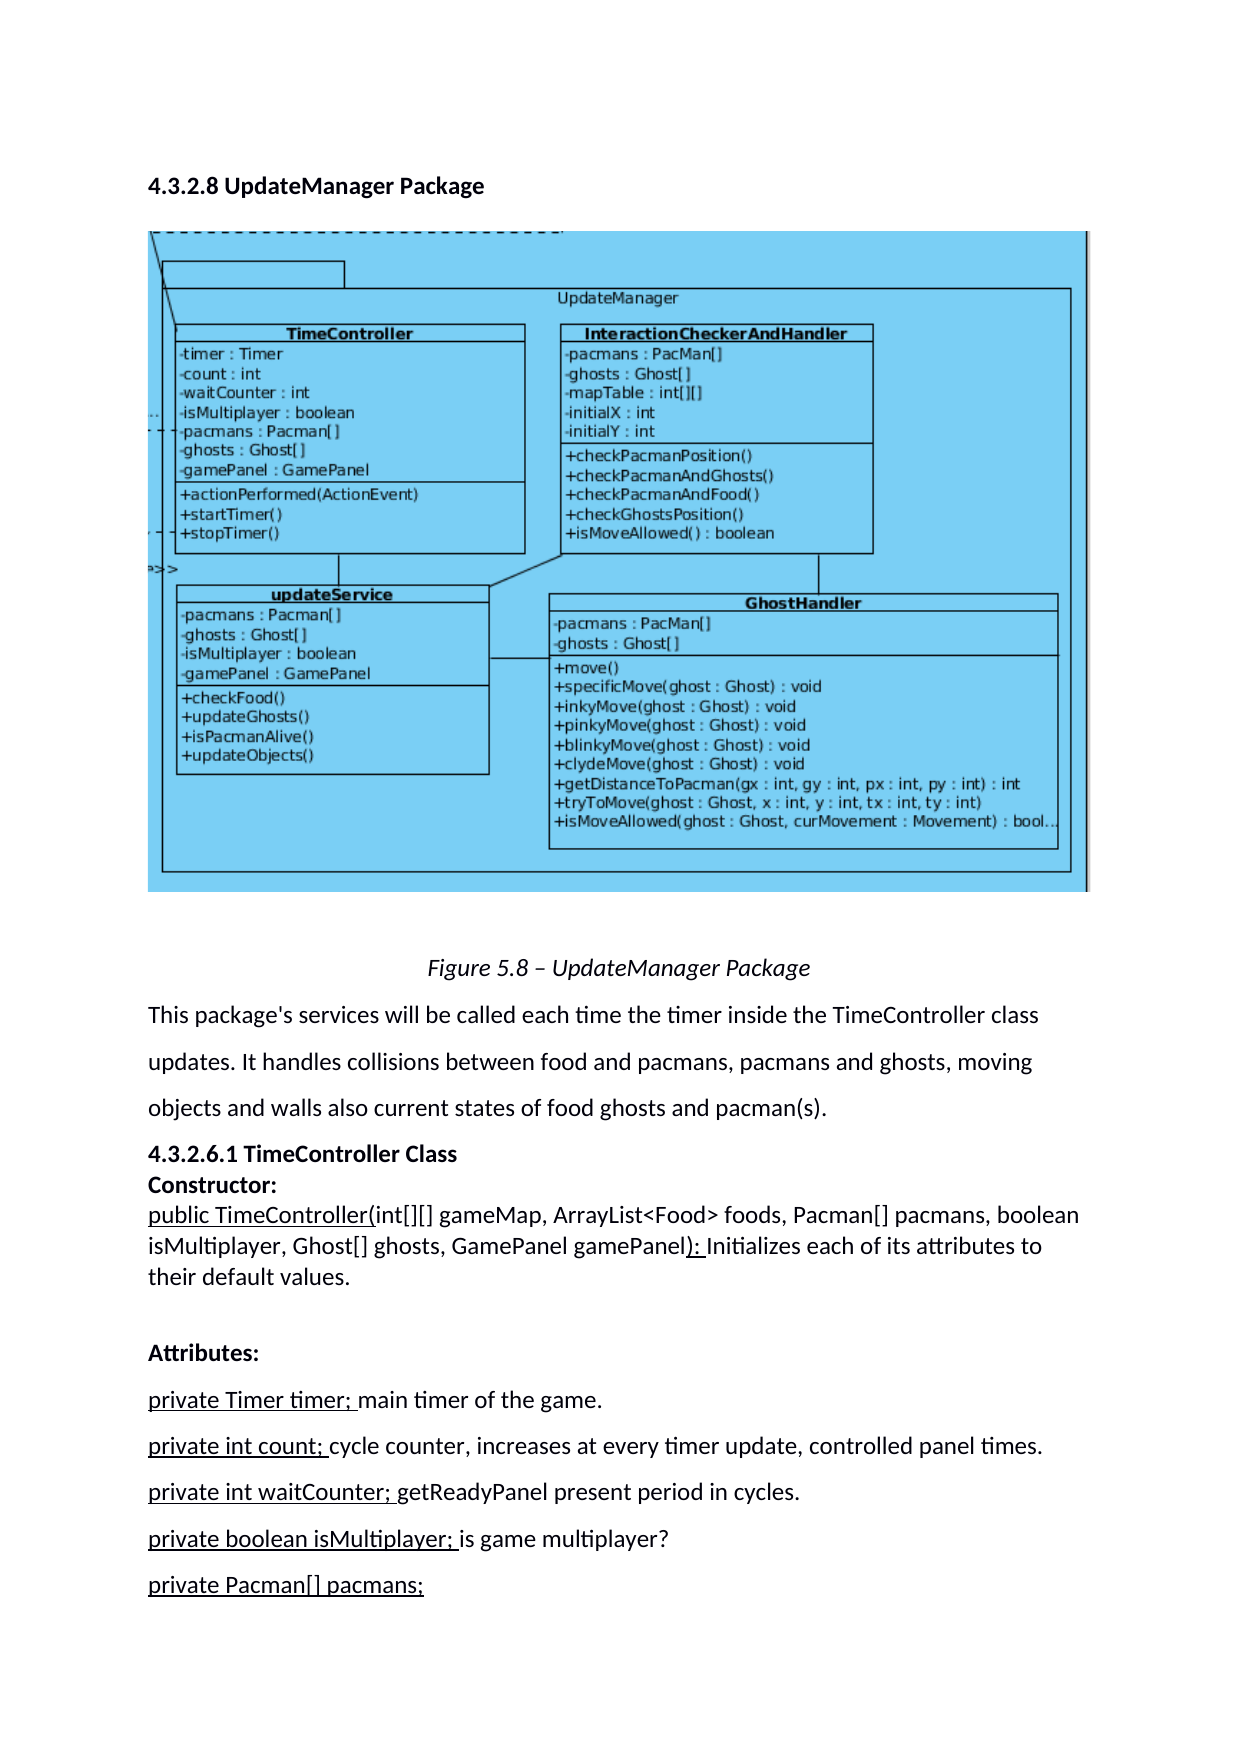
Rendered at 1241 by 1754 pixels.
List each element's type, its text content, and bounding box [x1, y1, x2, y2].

text Figure 5.8 – UpdateManager Package [148, 953, 1090, 983]
text Attributes: [148, 1337, 1053, 1368]
text Constructor: [148, 1169, 1090, 1199]
text private Timer timer; main timer of the game. [148, 1384, 1053, 1414]
text private int waitCounter; getReadyPanel present period in cycles. [148, 1477, 1053, 1507]
text private boolean isMultiplayer; is game multiplayer? [148, 1523, 1053, 1553]
text 4.3.2.6.1 TimeController Class [148, 1138, 1090, 1169]
text 4.3.2.8 UpdateManager Package [148, 170, 1090, 201]
text This package's services will be called each time the timer inside the TimeController class updates. It handles collisions between food and pacmans, pacmans and ghosts, moving objects and walls also current states of food ghosts and pacman(s). [148, 999, 1053, 1123]
picture [147, 231, 1091, 892]
text private int count; cycle counter, increases at every timer update, controlled panel times. [148, 1430, 1053, 1461]
text public TimeController(int[][] gameMap, ArrayList<Food> foods, Pacman[] pacmans, boolean isMultiplayer, Ghost[] ghosts, GamePanel gamePanel): Initializes each of its attributes to their default values. [148, 1199, 1090, 1291]
text private Pacman[] pacmans; [148, 1569, 1053, 1600]
